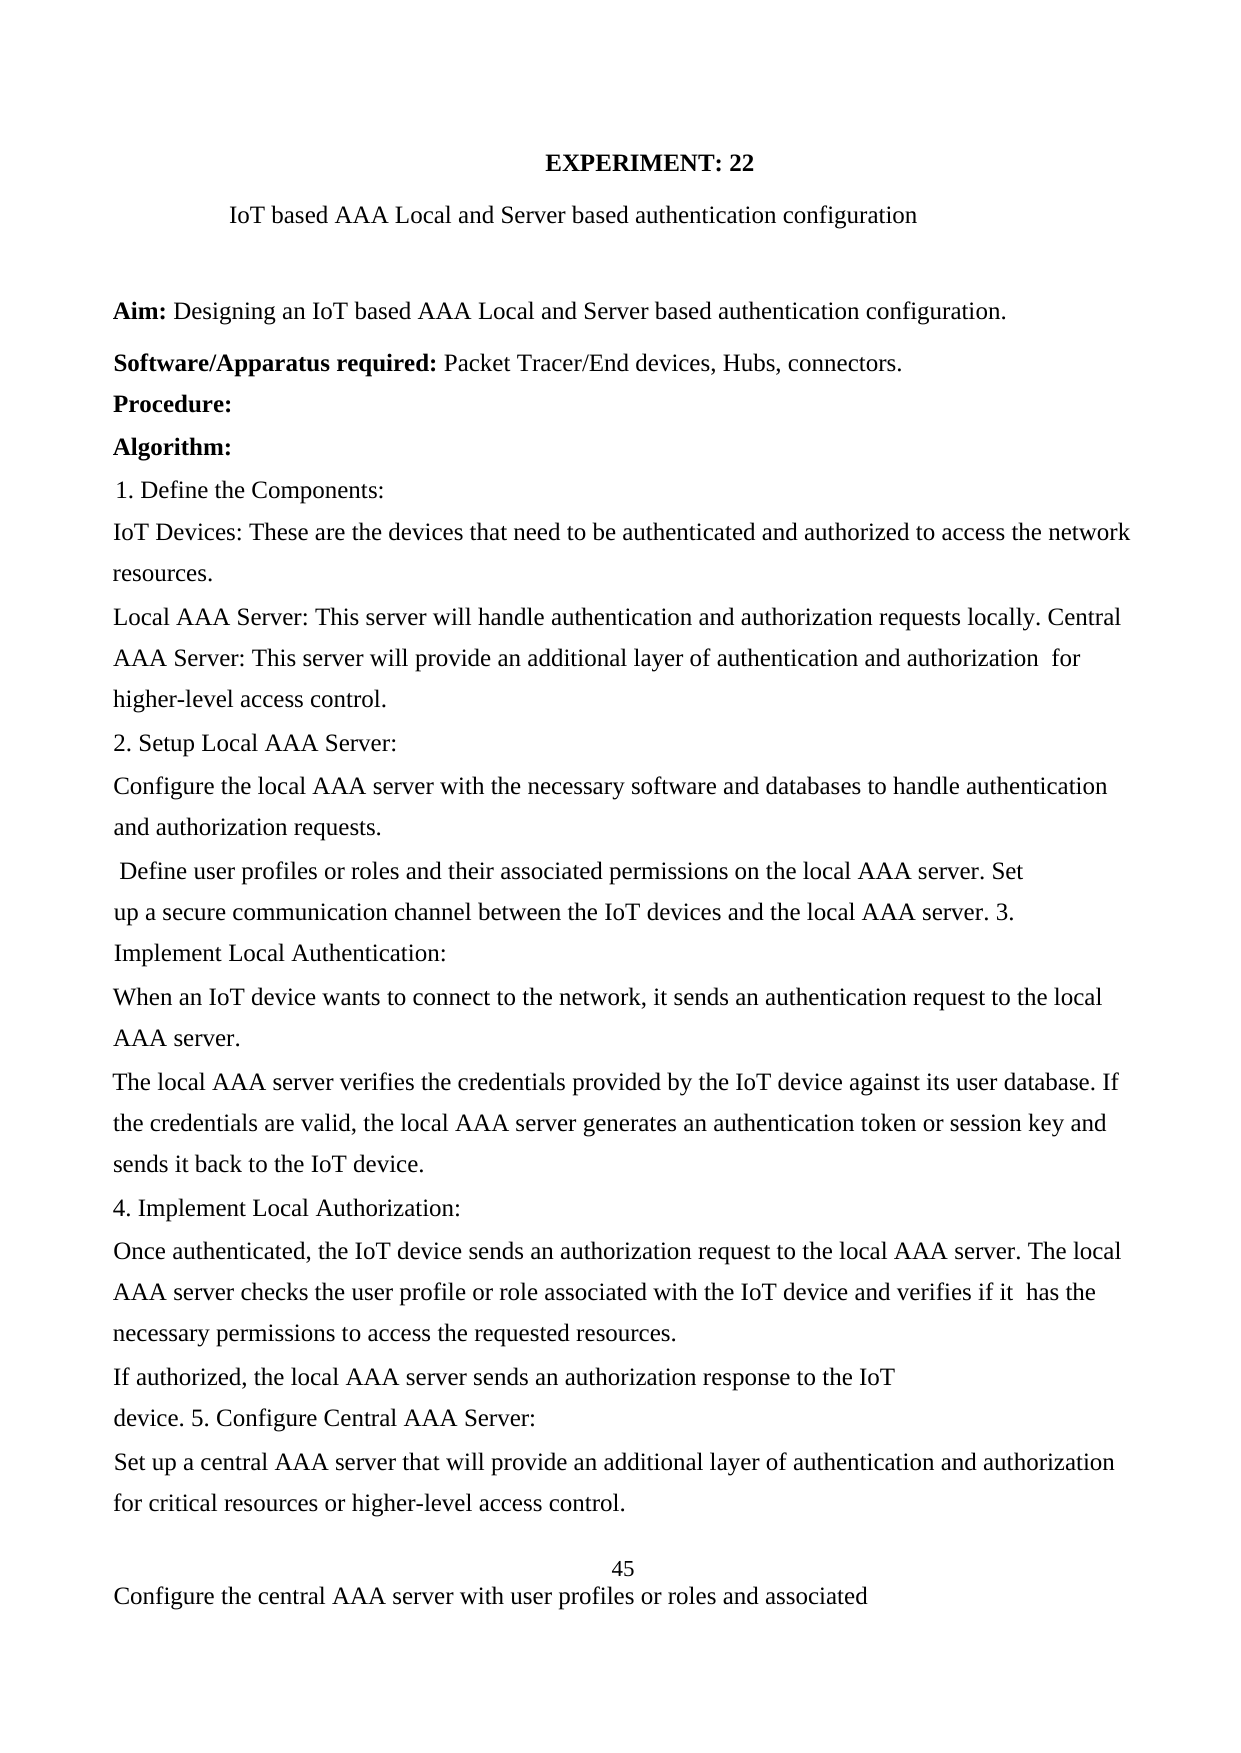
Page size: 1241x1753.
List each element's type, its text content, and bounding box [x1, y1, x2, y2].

text Define user profiles or roles and their associated permissions on the local AAA server. Set up a secure communication channel between the IoT devices and the local AAA server. 3. Implement Local Authentication: [113, 856, 1033, 967]
text Aim: Designing an IoT based AAA Local and Server based authentication configuration. [113, 296, 1134, 325]
text 1. Define the Components: [115, 475, 1134, 504]
text IoT Devices: These are the devices that need to be authenticated and authorized to access the network resources. [112, 517, 1135, 587]
text The local AAA server verifies the credentials provided by the IoT device against its user database. If the credentials are valid, the local AAA server generates an authentication token or session key and sends it back to the IoT device. [112, 1067, 1134, 1178]
text Once authenticated, the IoT device sends an authorization request to the local AAA server. The local AAA server checks the user profile or role associated with the IoT device and verifies if it has the necessary permissions to access the requested resources. [113, 1236, 1134, 1347]
text 45 [111, 1555, 1134, 1581]
text IoT based AAA Local and Server based authentication configuration [223, 200, 1134, 229]
text When an IoT device wants to connect to the network, it sends an authentication request to the local AAA server. [113, 982, 1134, 1052]
text If authorized, the local AAA server sends an authorization response to the IoT device. 5. Configure Central AAA Server: [113, 1362, 973, 1432]
text Local AAA Server: This server will handle authentication and authorization requests locally. Central AAA Server: This server will provide an additional layer of authentication and authorization for higher-level access control. [113, 602, 1134, 713]
text Set up a central AAA server that will provide an additional layer of authentication and authorization for critical resources or higher-level access control. [113, 1447, 1134, 1517]
text Algorithm: [113, 432, 1134, 461]
text Software/Apparatus required: Packet Tracer/End devices, Hubs, connectors. Procedure: [113, 348, 941, 417]
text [113, 1581, 999, 1610]
text 4. Implement Local Authorization: [113, 1193, 1134, 1222]
text EXPERIMENT: 22 [111, 148, 754, 176]
text Configure the local AAA server with the necessary software and databases to handle authentication and authorization requests. [113, 771, 1134, 841]
text 2. Setup Local AAA Server: [113, 728, 1134, 757]
